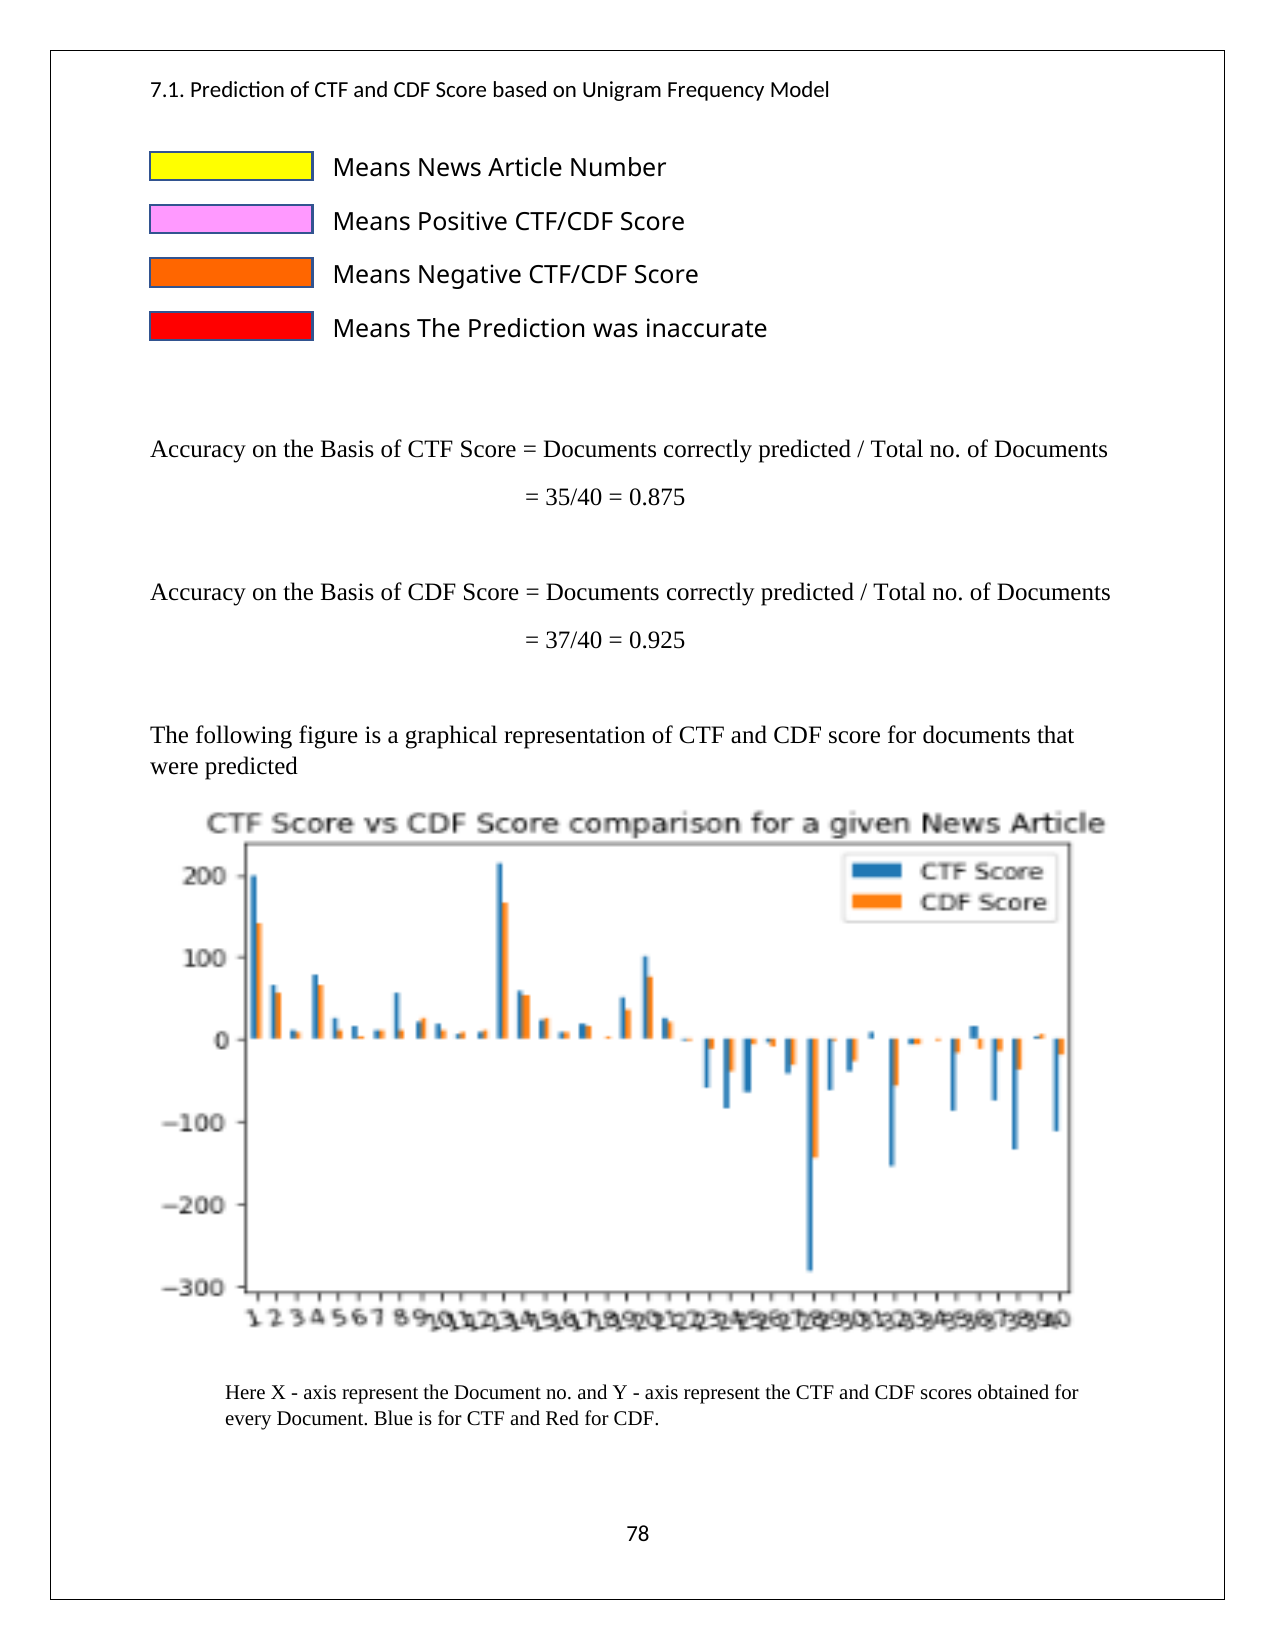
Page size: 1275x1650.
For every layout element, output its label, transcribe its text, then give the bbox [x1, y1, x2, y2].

text Accuracy on the Basis of CTF Score = Documents correctly predicted / Total no. of Documents [150, 434, 1125, 463]
text Means The Prediction was inaccurate [150, 310, 1125, 344]
text Accuracy on the Basis of CDF Score = Documents correctly predicted / Total no. of Documents [150, 577, 1125, 606]
text Means Positive CTF/CDF Score [150, 203, 1125, 237]
text The following figure is a graphical representation of CTF and CDF score for documents that were predicted [150, 720, 1125, 779]
picture [150, 798, 1133, 1361]
text Here X - axis represent the Document no. and Y - axis represent the CTF and CDF scores obtained for every Document. Blue is for CTF and Red for CDF. [225, 1380, 1125, 1430]
text Means News Article Number [150, 150, 1125, 184]
text Means Negative CTF/CDF Score [150, 257, 1125, 291]
text = 35/40 = 0.875 [375, 482, 1125, 511]
text = 37/40 = 0.925 [150, 625, 1125, 654]
